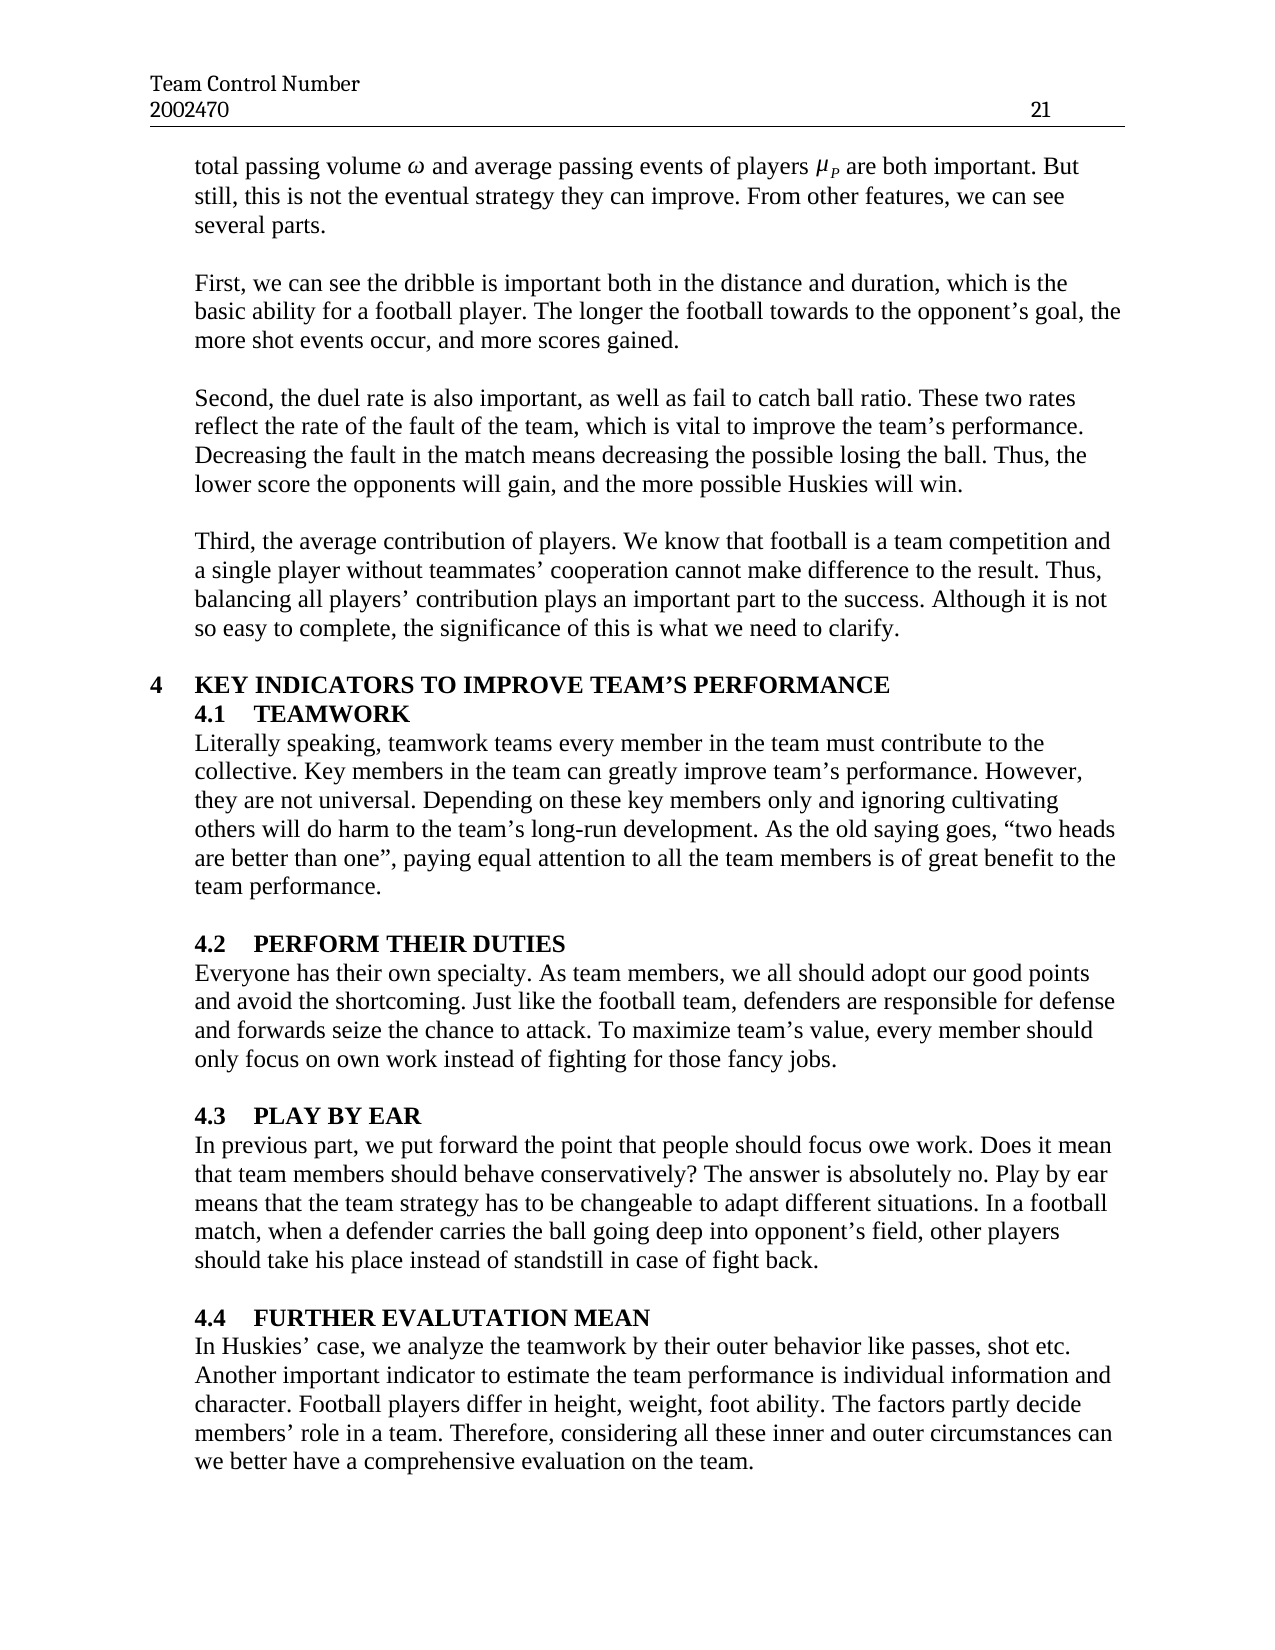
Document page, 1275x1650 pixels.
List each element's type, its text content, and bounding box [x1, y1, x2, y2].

text Everyone has their own specialty. As team members, we all should adopt our good points and avoid the shortcoming. Just like the football team, defenders are responsible for defense and forwards seize the chance to attack. To maximize team’s value, every member should only focus on own work instead of fighting for those fancy jobs. [194, 958, 1125, 1073]
list PERFORM THEIR DUTIES [194, 929, 1125, 958]
list PLAY BY EAR [194, 1101, 1125, 1130]
text In previous part, we put forward the point that people should focus owe work. Does it mean that team members should behave conservatively? The answer is absolutely no. Play by ear means that the team strategy has to be changeable to adapt different situations. In a football match, when a defender carries the ball going deep into opponent’s field, other players should take his place instead of standstill in case of fight back. [194, 1130, 1125, 1274]
text Literally speaking, teamwork teams every member in the team must contribute to the collective. Key members in the team can greatly improve team’s performance. However, they are not universal. Depending on these key members only and ignoring cultivating others will do harm to the team’s long-run development. As the old saying goes, “two heads are better than one”, paying equal attention to all the team members is of great benefit to the team performance. [194, 728, 1125, 900]
text First, we can see the dribble is important both in the distance and duration, which is the basic ability for a football player. The longer the football towards to the opponent’s goal, the more shot events occur, and more scores gained. [194, 268, 1125, 354]
text Third, the average contribution of players. We know that football is a team competition and a single player without teammates’ cooperation cannot make difference to the result. Thus, balancing all players’ contribution plays an important part to the success. Although it is not so easy to complete, the significance of this is what we need to clarify. [194, 526, 1125, 641]
list KEY INDICATORS TO IMPROVE TEAM’S PERFORMANCE [150, 670, 1125, 699]
list TEAMWORK [194, 699, 1125, 728]
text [194, 150, 1125, 239]
text Second, the duel rate is also important, as well as fail to catch ball ratio. These two rates reflect the rate of the fault of the team, which is vital to improve the team’s performance. Decreasing the fault in the match means decreasing the possible losing the ball. Thus, the lower score the opponents will gain, and the more possible Huskies will win. [194, 383, 1125, 498]
text In Huskies’ case, we analyze the teamwork by their outer behavior like passes, shot etc. Another important indicator to estimate the team performance is individual information and character. Football players differ in height, weight, foot ability. The factors partly decide members’ role in a team. Therefore, considering all these inner and outer circumstances can we better have a comprehensive evaluation on the team. [194, 1331, 1125, 1475]
list FURTHER EVALUTATION MEAN [194, 1303, 1125, 1331]
